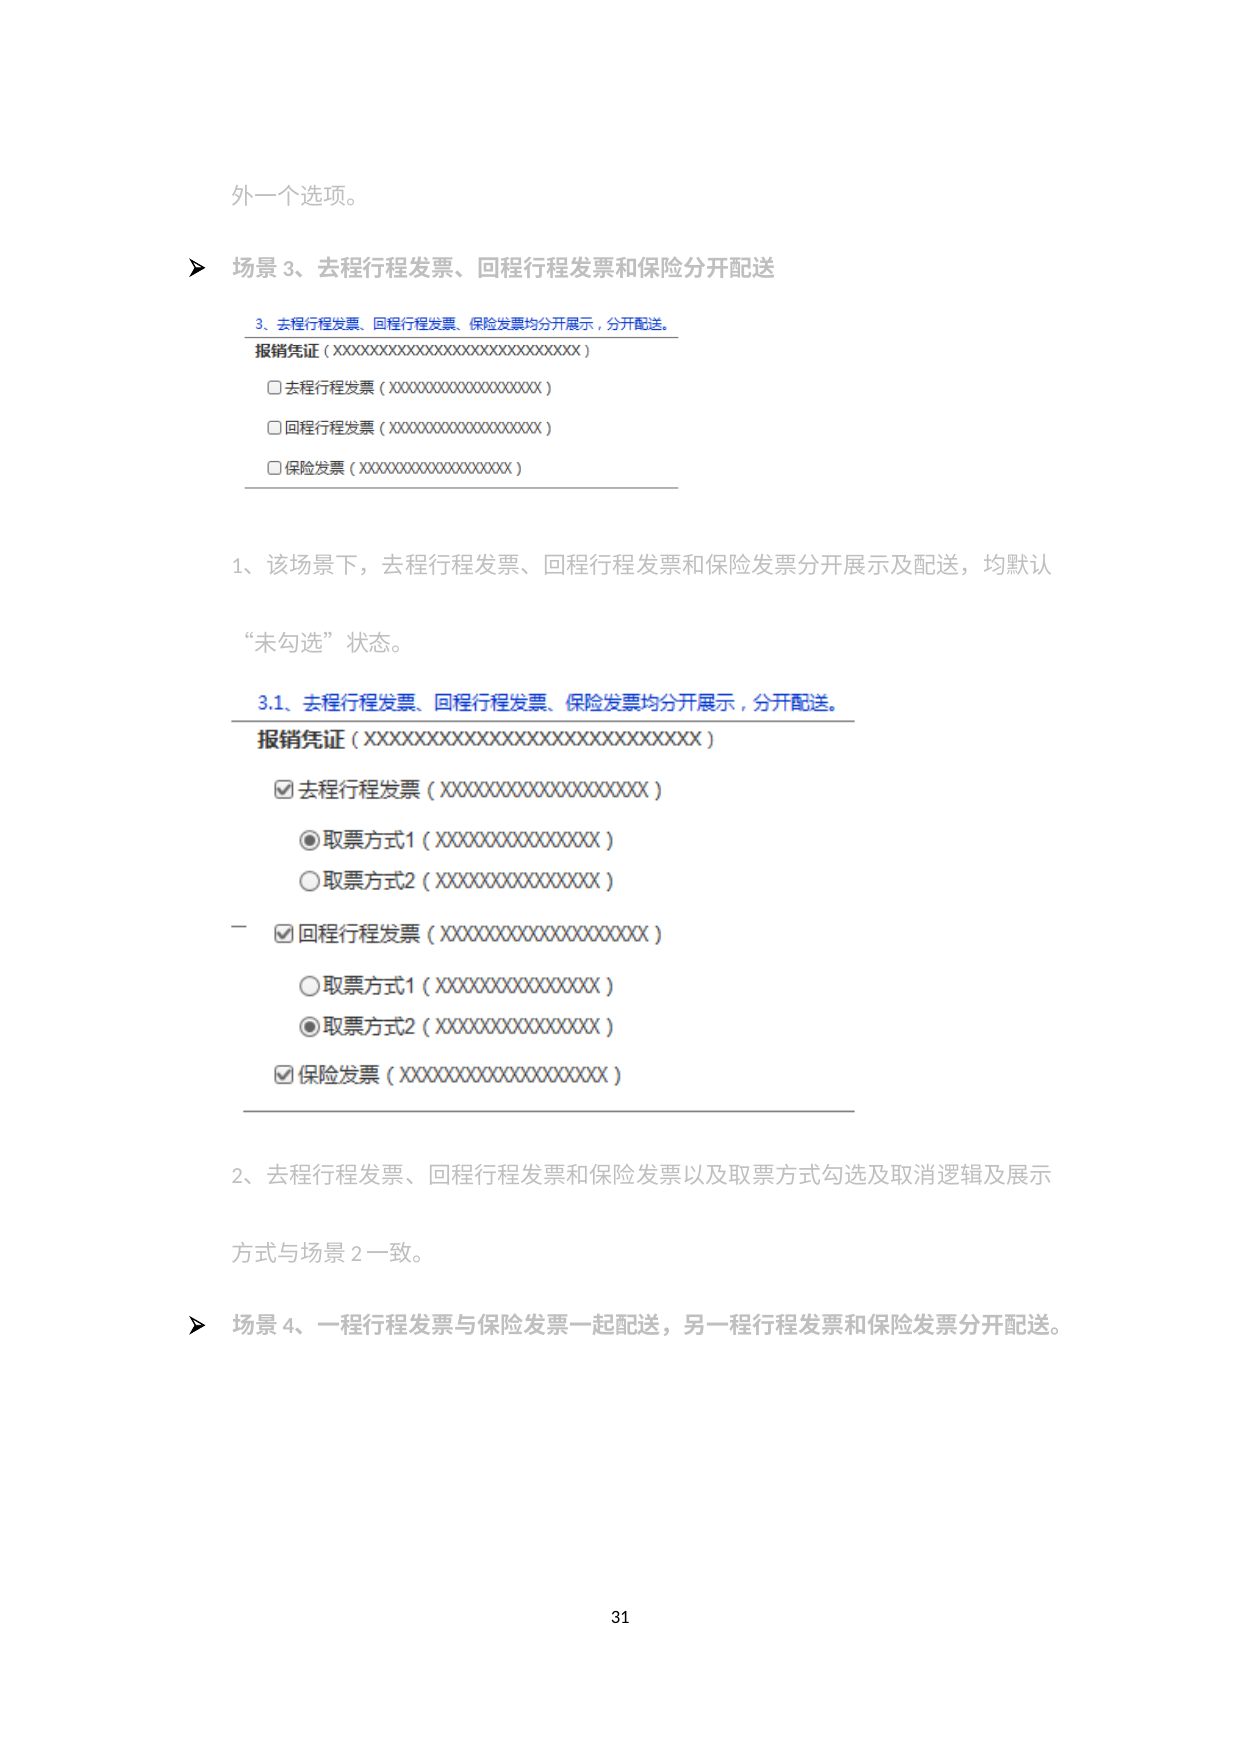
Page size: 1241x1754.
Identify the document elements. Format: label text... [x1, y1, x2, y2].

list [231, 162, 1053, 227]
list 2、去程行程发票、回程行程发票和保险发票以及取票方式勾选及取消逻辑及展示方式与场景2一致。 [231, 1142, 1053, 1284]
picture [231, 681, 855, 1125]
list 场景3、去程行程发票、回程行程发票和保险分开配送 [188, 233, 1053, 298]
list 场景4、一程行程发票与保险发票一起配送，另一程行程发票和保险发票分开配送。 [188, 1291, 1053, 1356]
list 1、该场景下，去程行程发票、回程行程发票和保险发票分开展示及配送，均默认“未勾选”状态。 [231, 532, 1053, 674]
picture [231, 298, 679, 507]
